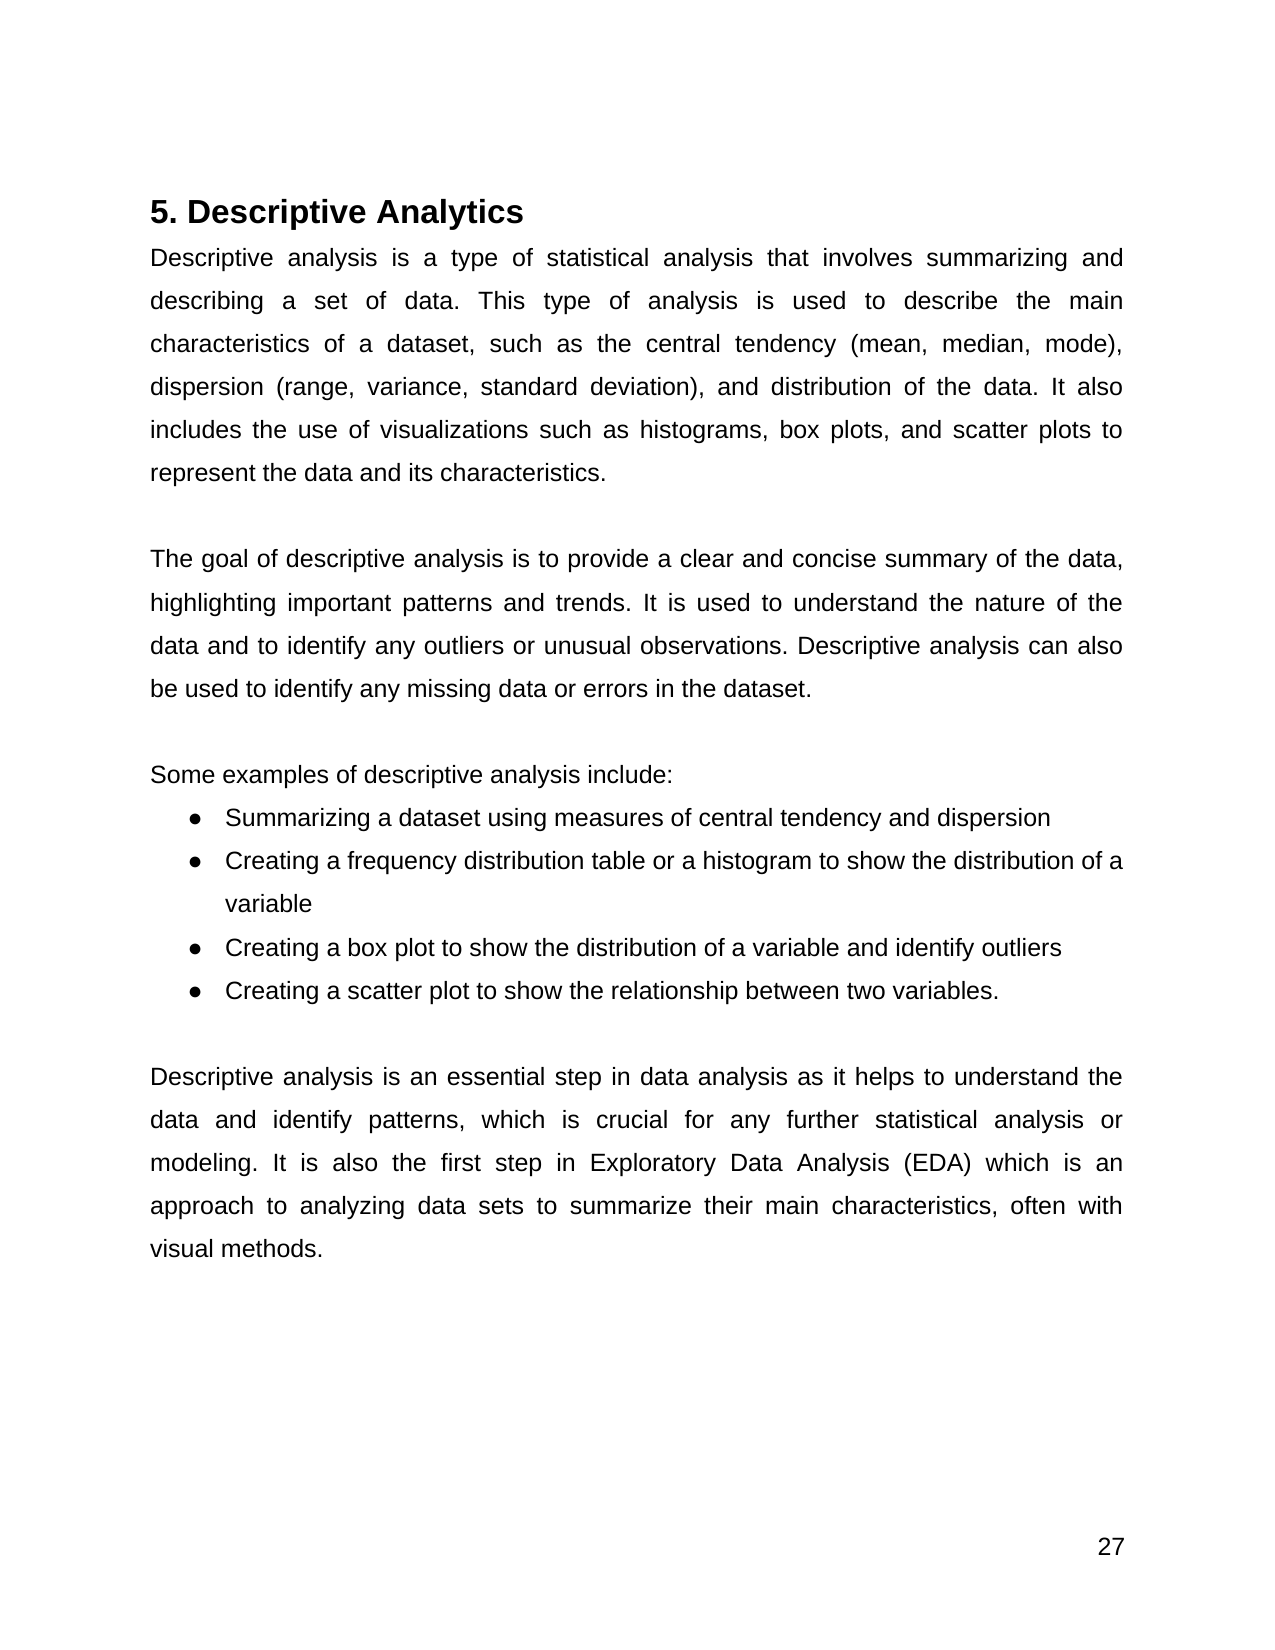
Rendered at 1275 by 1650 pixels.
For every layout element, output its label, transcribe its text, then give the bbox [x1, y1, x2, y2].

text Descriptive analysis is an essential step in data analysis as it helps to understand the data and identify patterns, which is crucial for any further statistical analysis or modeling. It is also the first step in Exploratory Data Analysis (EDA) which is an approach to analyzing data sets to summarize their main characteristics, often with visual methods. [150, 1062, 1125, 1263]
list Creating a scatter plot to show the relationship between two variables. [187, 976, 1125, 1004]
text Some examples of descriptive analysis include: [150, 760, 1125, 789]
text Descriptive analysis is a type of statistical analysis that involves summarizing and describing a set of data. This type of analysis is used to describe the main characteristics of a dataset, such as the central tendency (mean, median, mode), dispersion (range, variance, standard deviation), and distribution of the data. It also includes the use of visualizations such as histograms, box plots, and scatter plots to represent the data and its characteristics. [150, 243, 1125, 487]
subtitle 5. Descriptive Analytics [150, 192, 1125, 230]
list Creating a frequency distribution table or a histogram to show the distribution of a variable [187, 846, 1125, 918]
text The goal of descriptive analysis is to provide a clear and concise summary of the data, highlighting important patterns and trends. It is used to understand the nature of the data and to identify any outliers or unusual observations. Descriptive analysis can also be used to identify any missing data or errors in the dataset. [150, 544, 1125, 703]
list Summarizing a dataset using measures of central tendency and dispersion [187, 803, 1125, 832]
list Creating a box plot to show the distribution of a variable and identify outliers [187, 933, 1125, 961]
